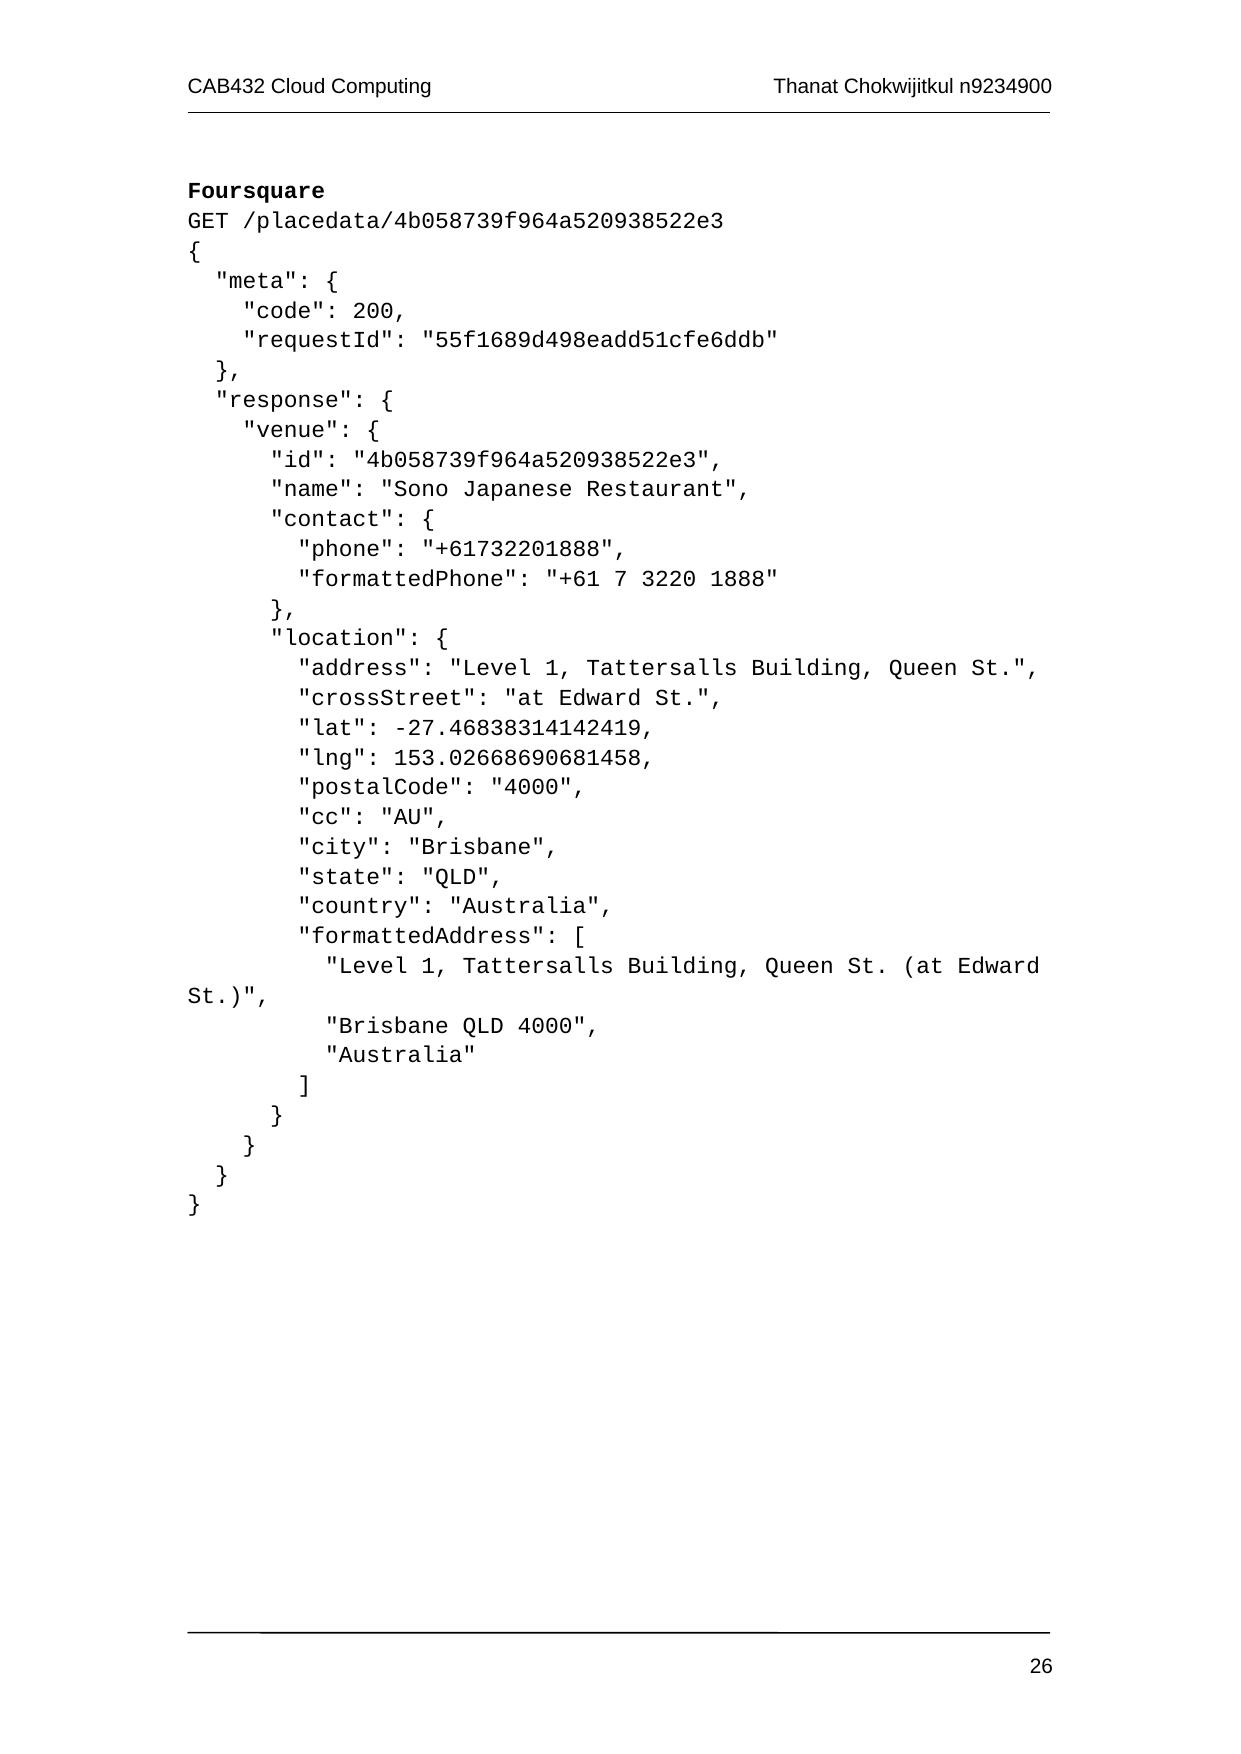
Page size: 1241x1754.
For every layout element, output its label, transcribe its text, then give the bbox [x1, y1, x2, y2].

text "formattedAddress": [ [187, 924, 1053, 951]
text { [187, 239, 1053, 265]
text "requestId": "55f1689d498eadd51cfe6ddb" [187, 329, 1053, 355]
text } [187, 1163, 1053, 1189]
text "Australia" [187, 1044, 1053, 1070]
text "crossStreet": "at Edward St.", [187, 686, 1053, 712]
text ] [187, 1073, 1053, 1099]
text GET /placedata/4b058739f964a520938522e3 [187, 209, 1053, 236]
text } [187, 1103, 1053, 1129]
text }, [187, 597, 1053, 623]
text "cc": "AU", [187, 805, 1053, 831]
text } [187, 1193, 1053, 1219]
text "id": "4b058739f964a520938522e3", [187, 448, 1053, 474]
text "formattedPhone": "+61 7 3220 1888" [187, 567, 1053, 593]
text "lat": -27.46838314142419, [187, 716, 1053, 742]
text "location": { [187, 627, 1053, 653]
text "phone": "+61732201888", [187, 537, 1053, 563]
text "city": "Brisbane", [187, 835, 1053, 861]
text "Brisbane QLD 4000", [187, 1014, 1053, 1040]
text "lng": 153.02668690681458, [187, 746, 1053, 772]
text "code": 200, [187, 299, 1053, 325]
text "country": "Australia", [187, 895, 1053, 921]
text } [187, 1133, 1053, 1159]
text "postalCode": "4000", [187, 776, 1053, 802]
text "state": "QLD", [187, 865, 1053, 891]
text "response": { [187, 388, 1053, 414]
text "Level 1, Tattersalls Building, Queen St. (at Edward St.)", [187, 954, 1053, 1010]
text }, [187, 358, 1053, 384]
text "name": "Sono Japanese Restaurant", [187, 478, 1053, 504]
text "contact": { [187, 507, 1053, 533]
text "address": "Level 1, Tattersalls Building, Queen St.", [187, 656, 1053, 682]
text "venue": { [187, 418, 1053, 444]
text Foursquare [187, 180, 1053, 206]
text "meta": { [187, 269, 1053, 295]
